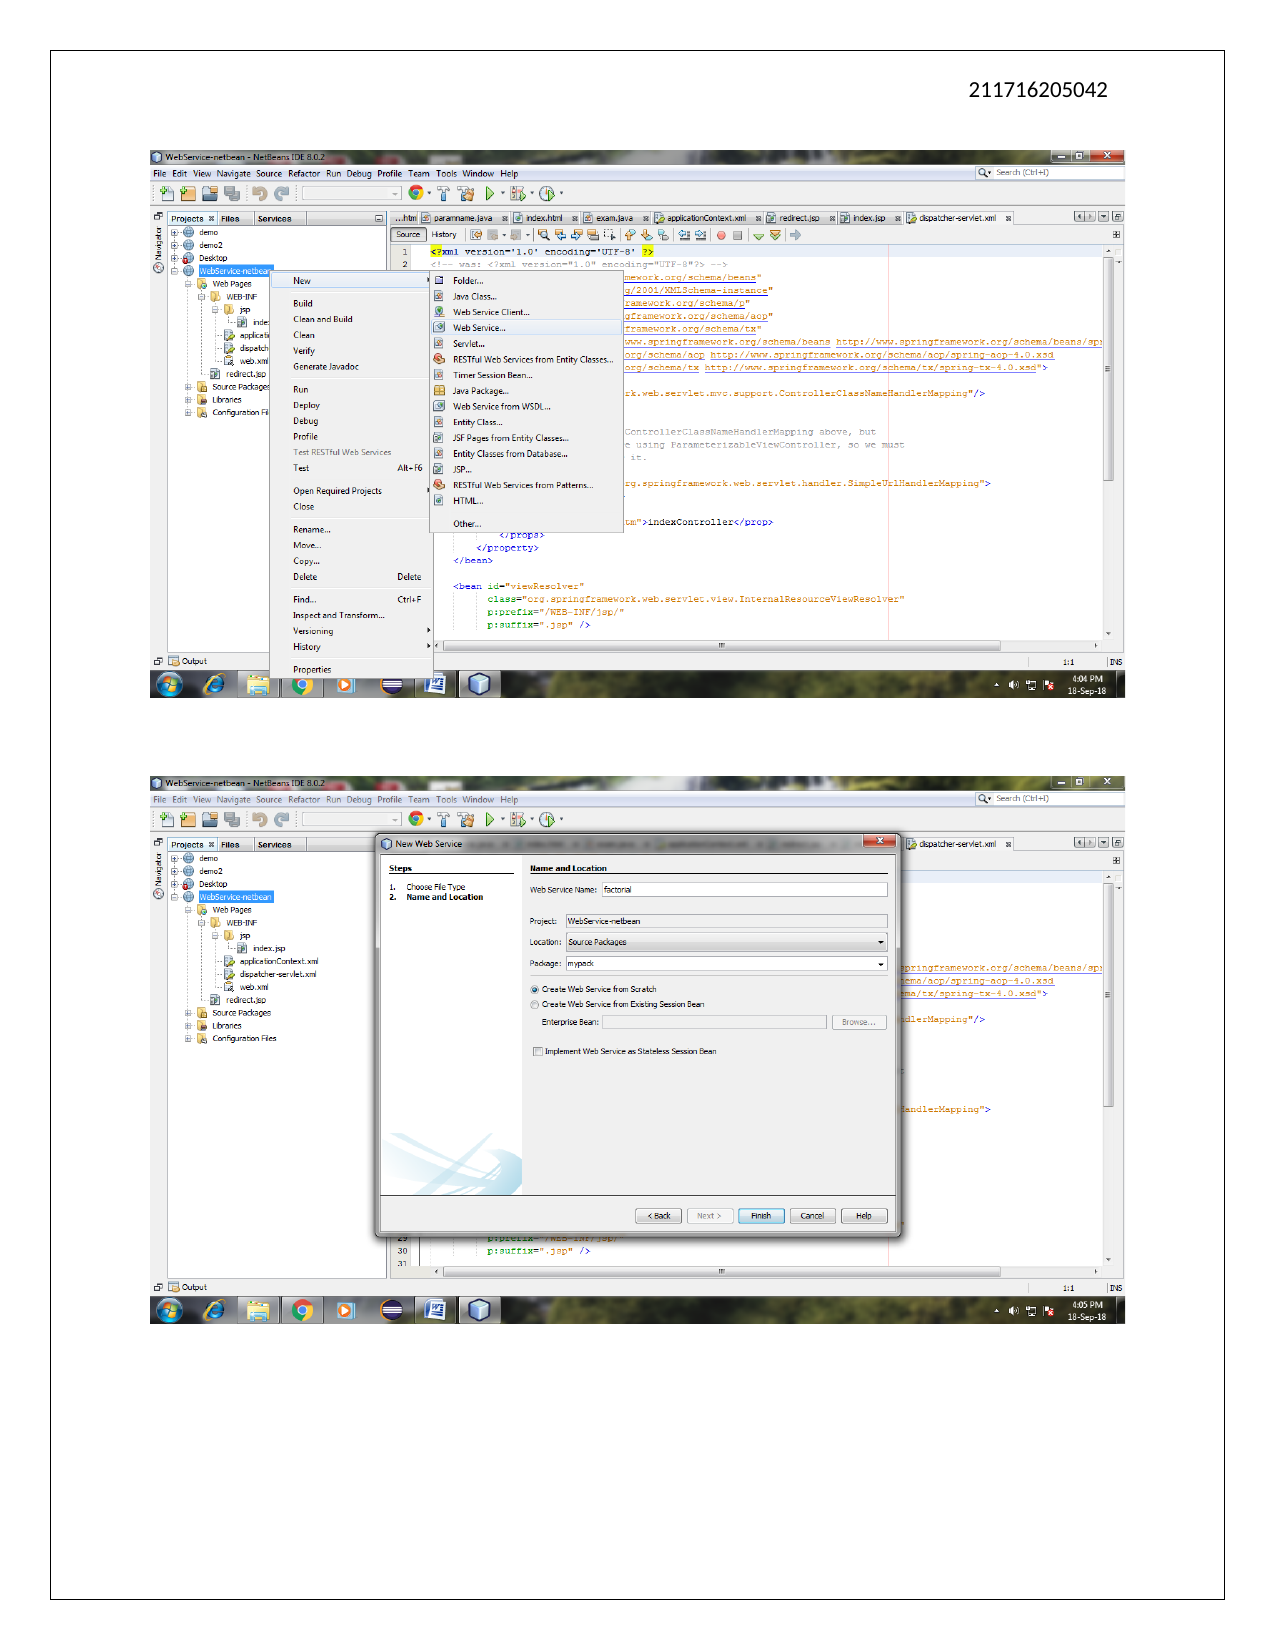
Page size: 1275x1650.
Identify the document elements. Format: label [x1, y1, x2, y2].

picture [150, 776, 1125, 1324]
picture [150, 150, 1125, 698]
